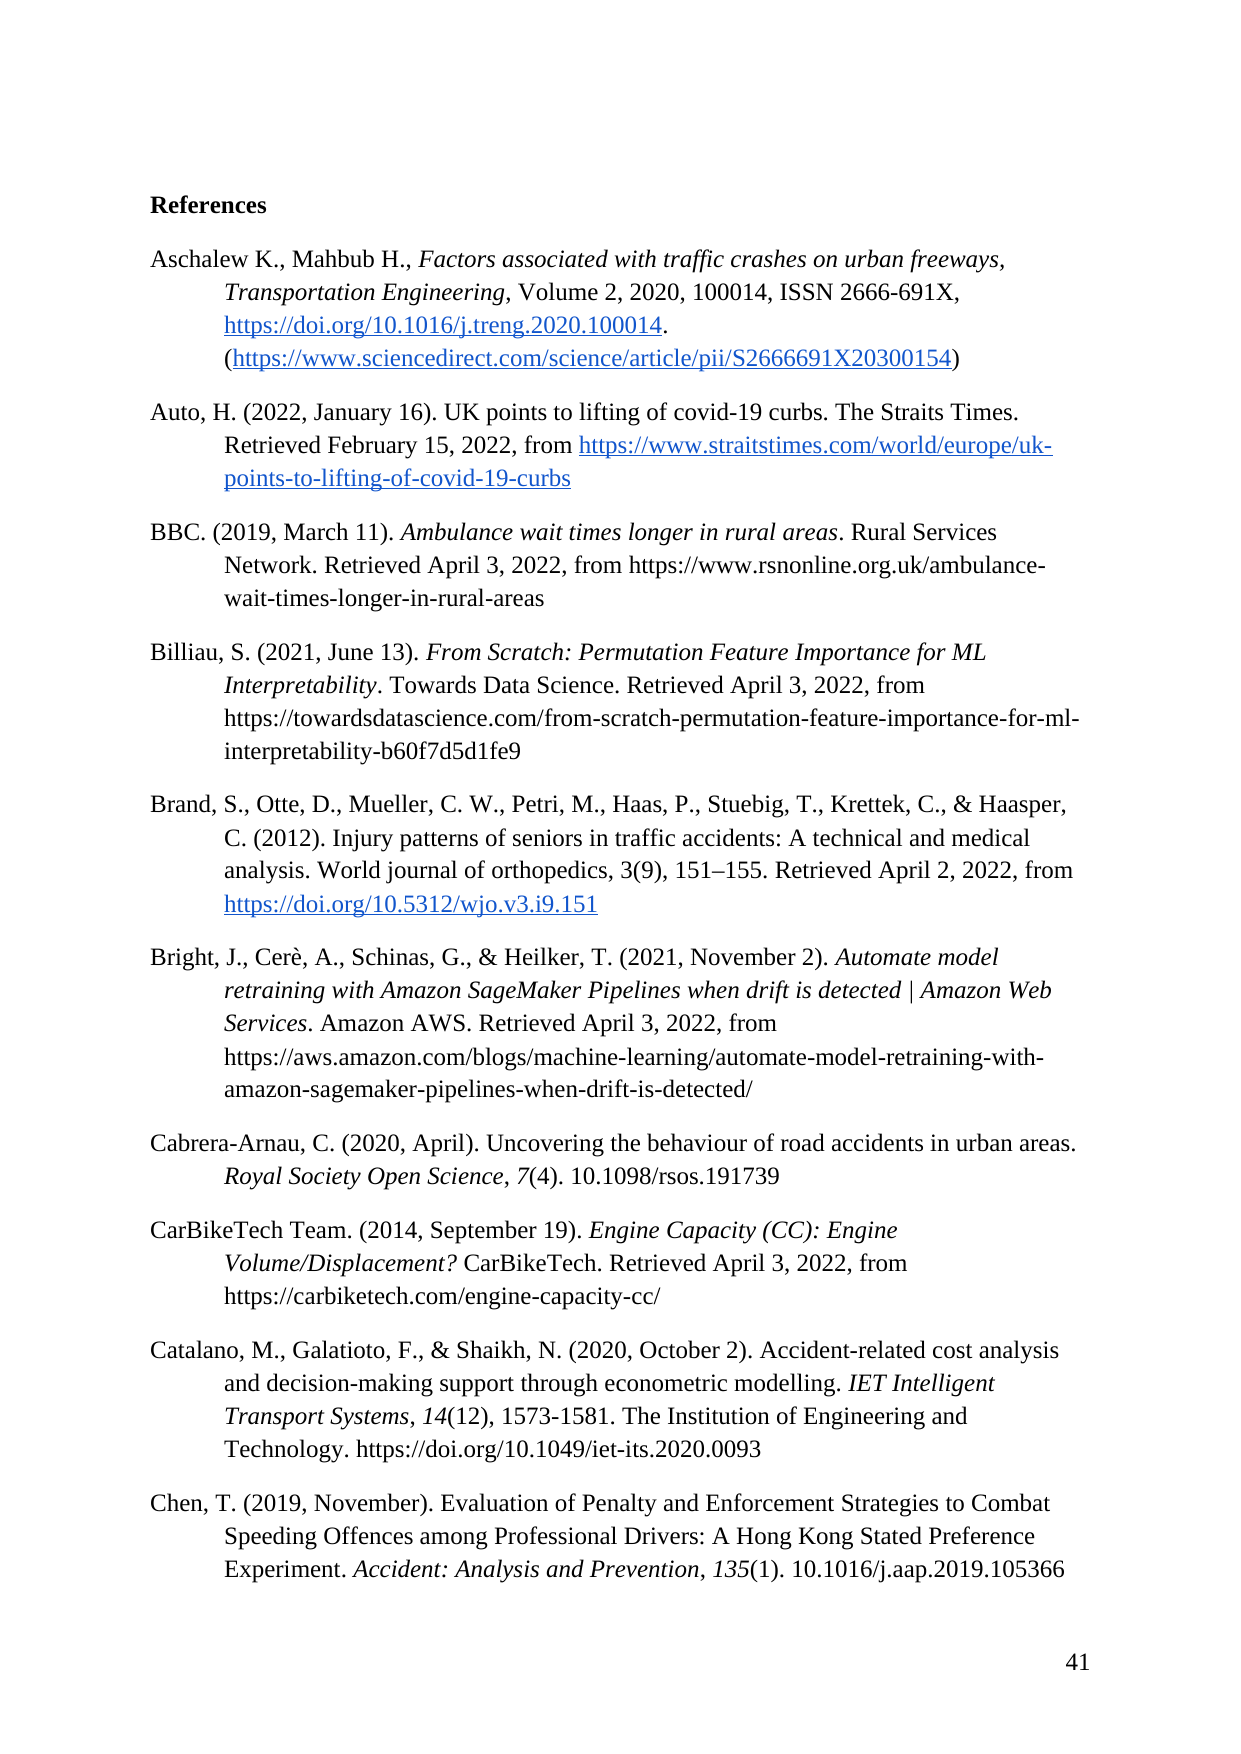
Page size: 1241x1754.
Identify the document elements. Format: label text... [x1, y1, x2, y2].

text CarBikeTech Team. (2014, September 19). Engine Capacity (CC): Engine Volume/Displacement? CarBikeTech. Retrieved April 3, 2022, from https://carbiketech.com/engine-capacity-cc/ [150, 1215, 1090, 1310]
text Cabrera-Arnau, C. (2020, April). Uncovering the behaviour of road accidents in urban areas. Royal Society Open Science, 7(4). 10.1098/rsos.191739 [150, 1128, 1090, 1190]
text Aschalew K., Mahbub H., Factors associated with traffic crashes on urban freeways, Transportation Engineering, Volume 2, 2020, 100014, ISSN 2666-691X, https://doi.org/10.1016/j.treng.2020.100014. (https://www.sciencedirect.com/science/article/pii/S2666691X20300154) [150, 244, 1090, 372]
subtitle References [150, 190, 1090, 219]
text BBC. (2019, March 11). Ambulance wait times longer in rural areas. Rural Services Network. Retrieved April 3, 2022, from https://www.rsnonline.org.uk/ambulance-wait-times-longer-in-rural-areas [150, 517, 1090, 612]
text Bright, J., Cerè, A., Schinas, G., & Heilker, T. (2021, November 2). Automate model retraining with Amazon SageMaker Pipelines when drift is detected | Amazon Web Services. Amazon AWS. Retrieved April 3, 2022, from https://aws.amazon.com/blogs/machine-learning/automate-model-retraining-with-amazon-sagemaker-pipelines-when-drift-is-detected/ [150, 942, 1090, 1103]
text Billiau, S. (2021, June 13). From Scratch: Permutation Feature Importance for ML Interpretability. Towards Data Science. Retrieved April 3, 2022, from https://towardsdatascience.com/from-scratch-permutation-feature-importance-for-ml-interpretability-b60f7d5d1fe9 [150, 637, 1090, 764]
text Brand, S., Otte, D., Mueller, C. W., Petri, M., Haas, P., Stuebig, T., Krettek, C., & Haasper, C. (2012). Injury patterns of seniors in traffic accidents: A technical and medical analysis. World journal of orthopedics, 3(9), 151–155. Retrieved April 2, 2022, from https://doi.org/10.5312/wjo.v3.i9.151 [150, 789, 1090, 917]
text Auto, H. (2022, January 16). UK points to lifting of covid-19 curbs. The Straits Times. Retrieved February 15, 2022, from https://www.straitstimes.com/world/europe/uk-points-to-lifting-of-covid-19-curbs [150, 397, 1090, 492]
text Catalano, M., Galatioto, F., & Shaikh, N. (2020, October 2). Accident-related cost analysis and decision-making support through econometric modelling. IET Intelligent Transport Systems, 14(12), 1573-1581. The Institution of Engineering and Technology. https://doi.org/10.1049/iet-its.2020.0093 [150, 1335, 1090, 1463]
text Chen, T. (2019, November). Evaluation of Penalty and Enforcement Strategies to Combat Speeding Offences among Professional Drivers: A Hong Kong Stated Preference Experiment. Accident: Analysis and Prevention, 135(1). 10.1016/j.aap.2019.105366 [150, 1488, 1090, 1583]
